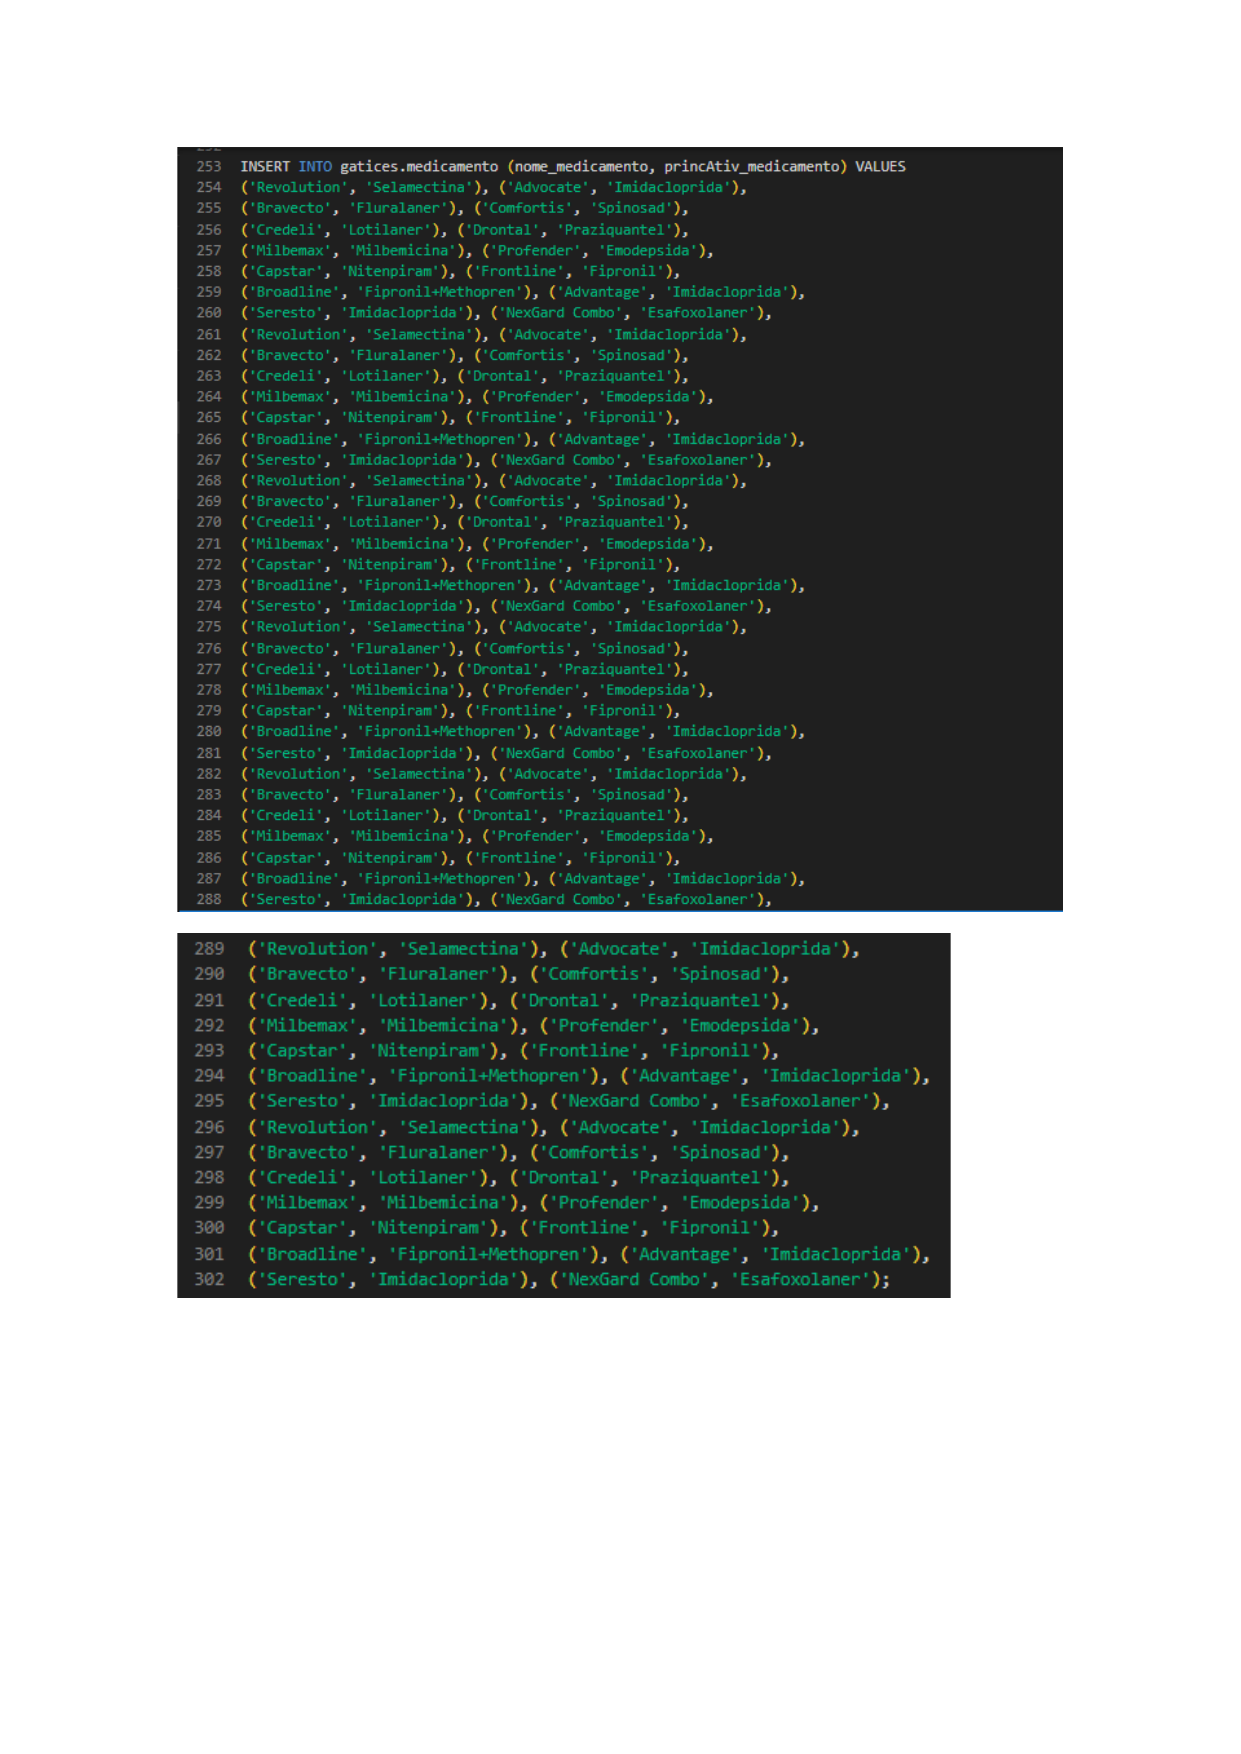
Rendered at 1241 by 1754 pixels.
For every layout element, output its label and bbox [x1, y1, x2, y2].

picture [177, 147, 1063, 912]
picture [177, 933, 951, 1298]
